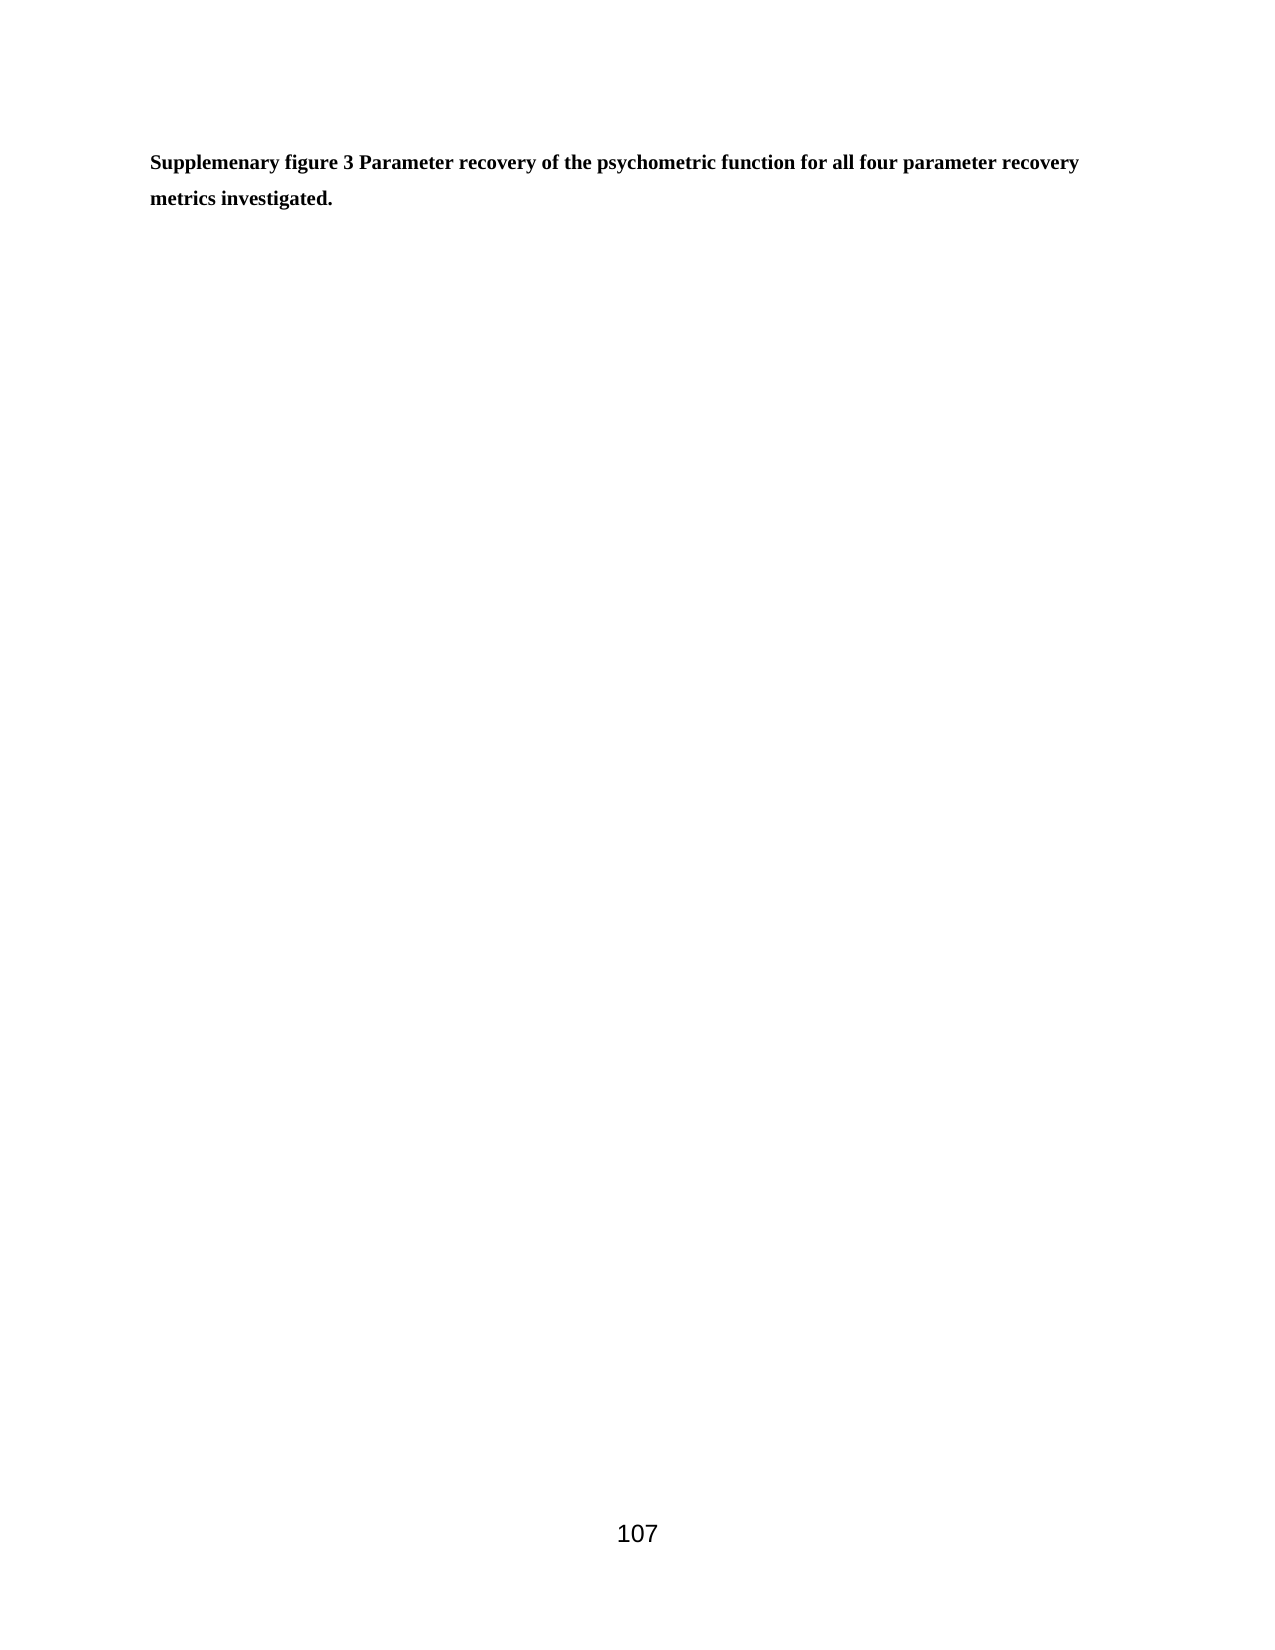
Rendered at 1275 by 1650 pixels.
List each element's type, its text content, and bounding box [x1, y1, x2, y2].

text Supplemenary figure 3 Parameter recovery of the psychometric function for all four parameter recovery metrics investigated. [150, 150, 1125, 210]
